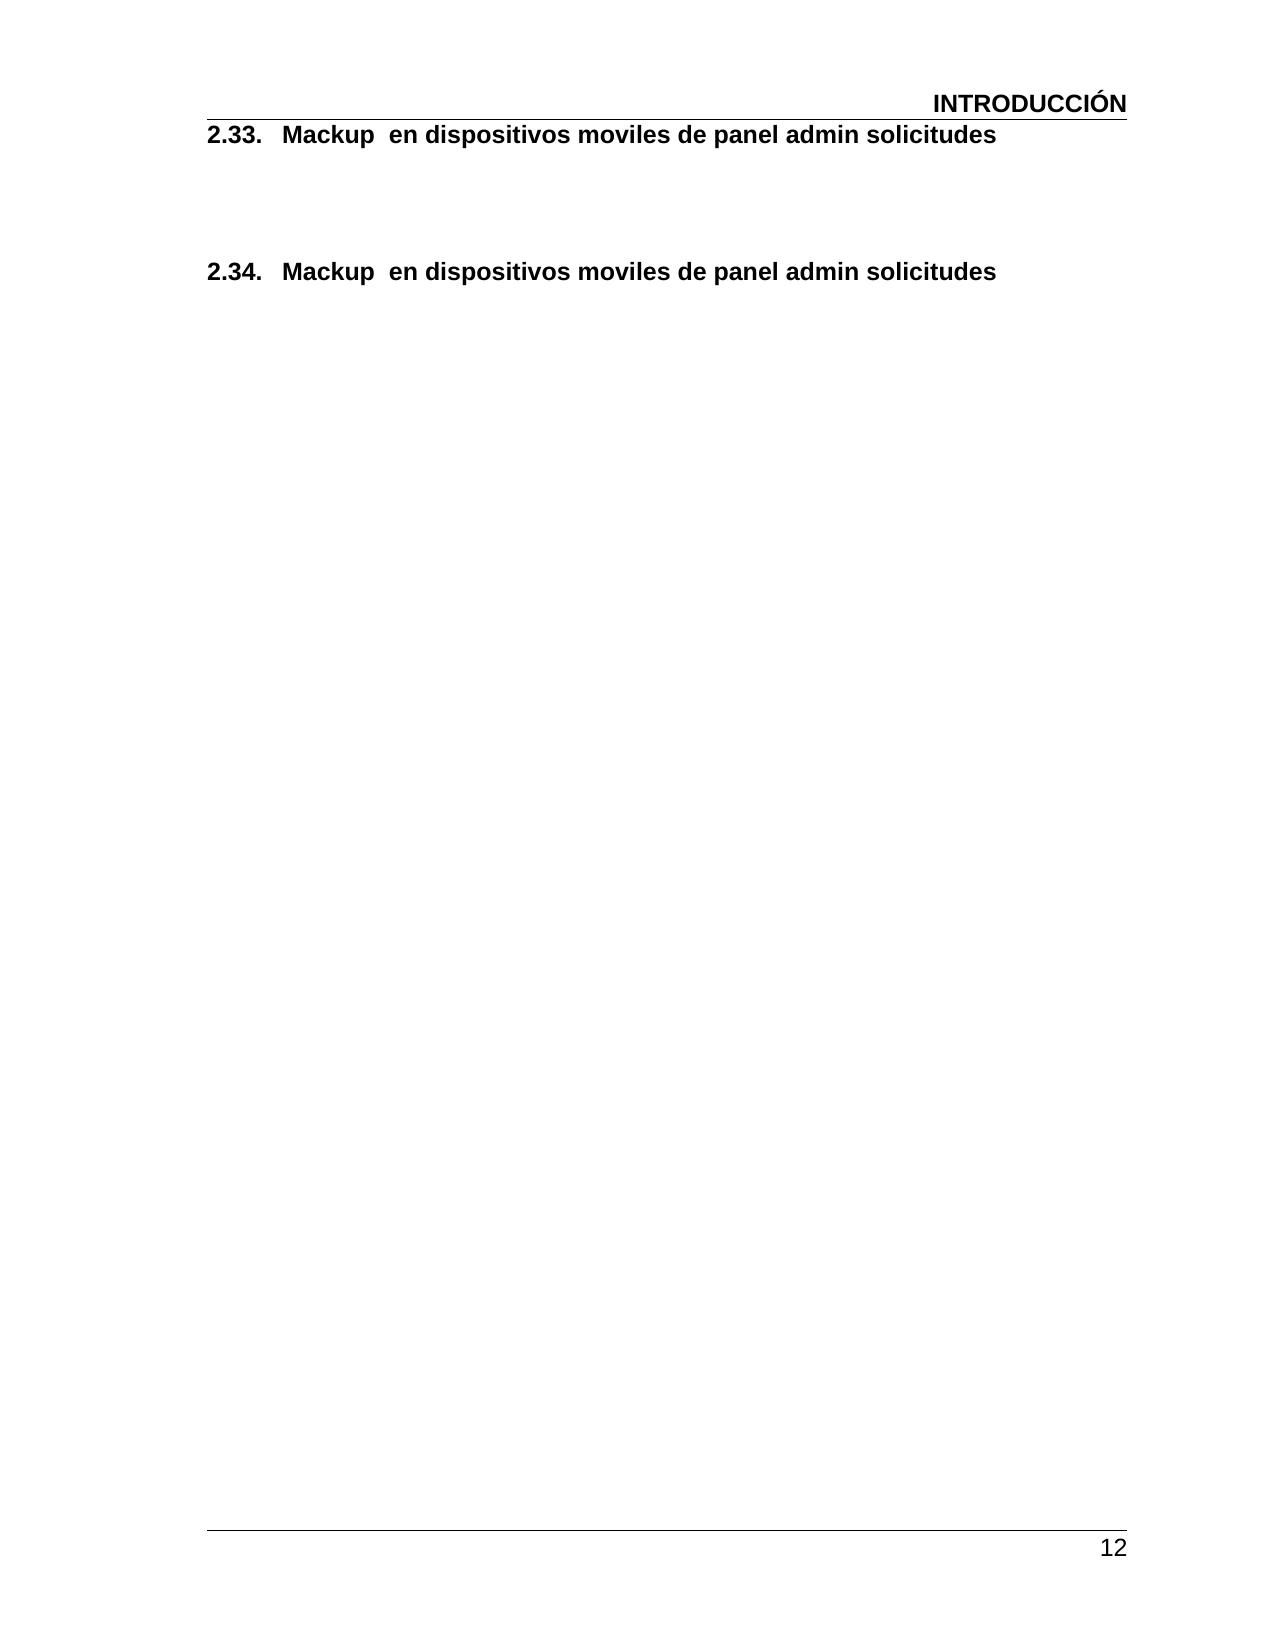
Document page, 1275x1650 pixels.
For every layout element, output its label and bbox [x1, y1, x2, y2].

subtitle [207, 120, 1127, 149]
subtitle [207, 257, 1127, 285]
